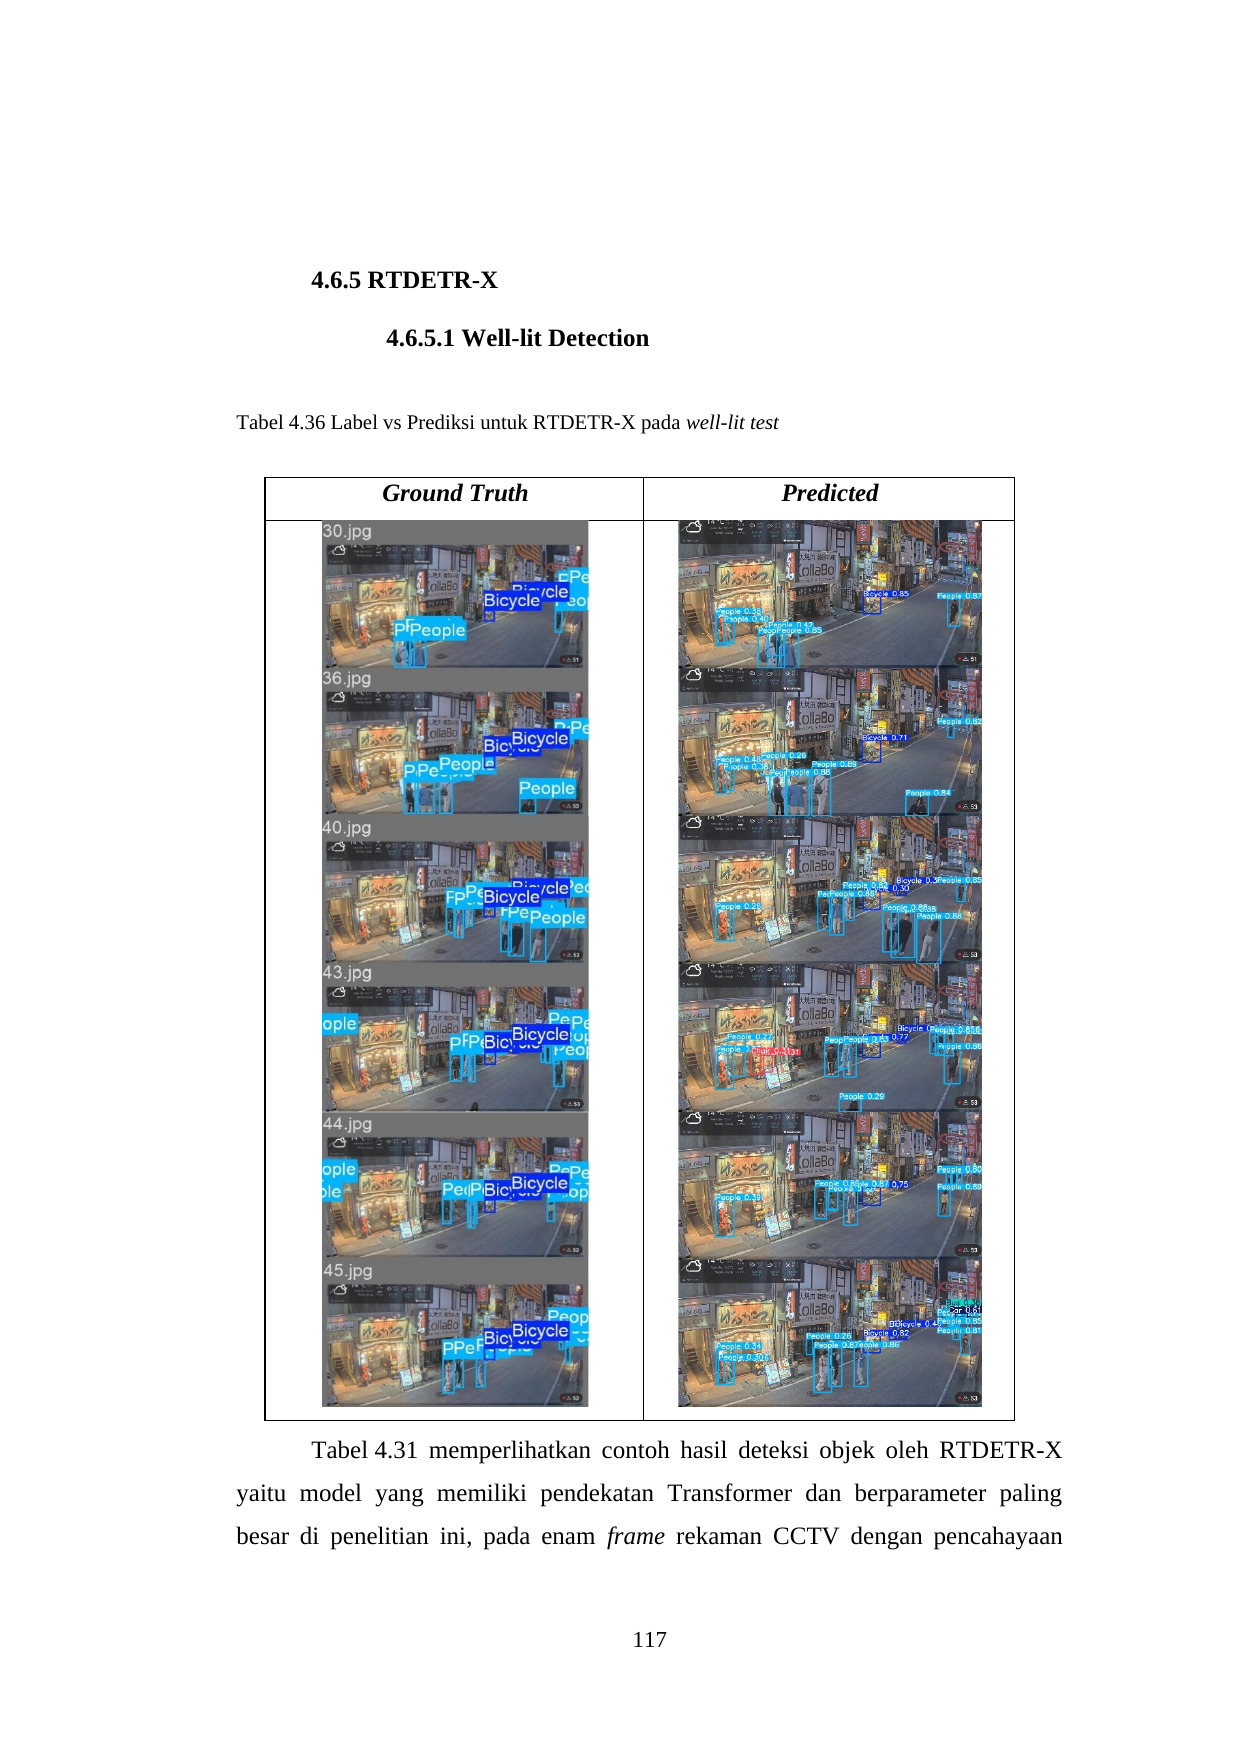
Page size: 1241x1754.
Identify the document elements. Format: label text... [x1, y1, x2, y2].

picture [578, 1338, 589, 1342]
table_header Predicted [644, 478, 1014, 520]
subtitle 4.6.5 RTDETR-X [236, 265, 1063, 294]
table_cell [266, 521, 643, 1420]
picture [322, 520, 589, 1407]
table_cell [644, 521, 1014, 1420]
picture [678, 520, 982, 1407]
subtitle 4.6.5.1 Well-lit Detection [386, 323, 1063, 352]
table_header Ground Truth [266, 478, 643, 520]
